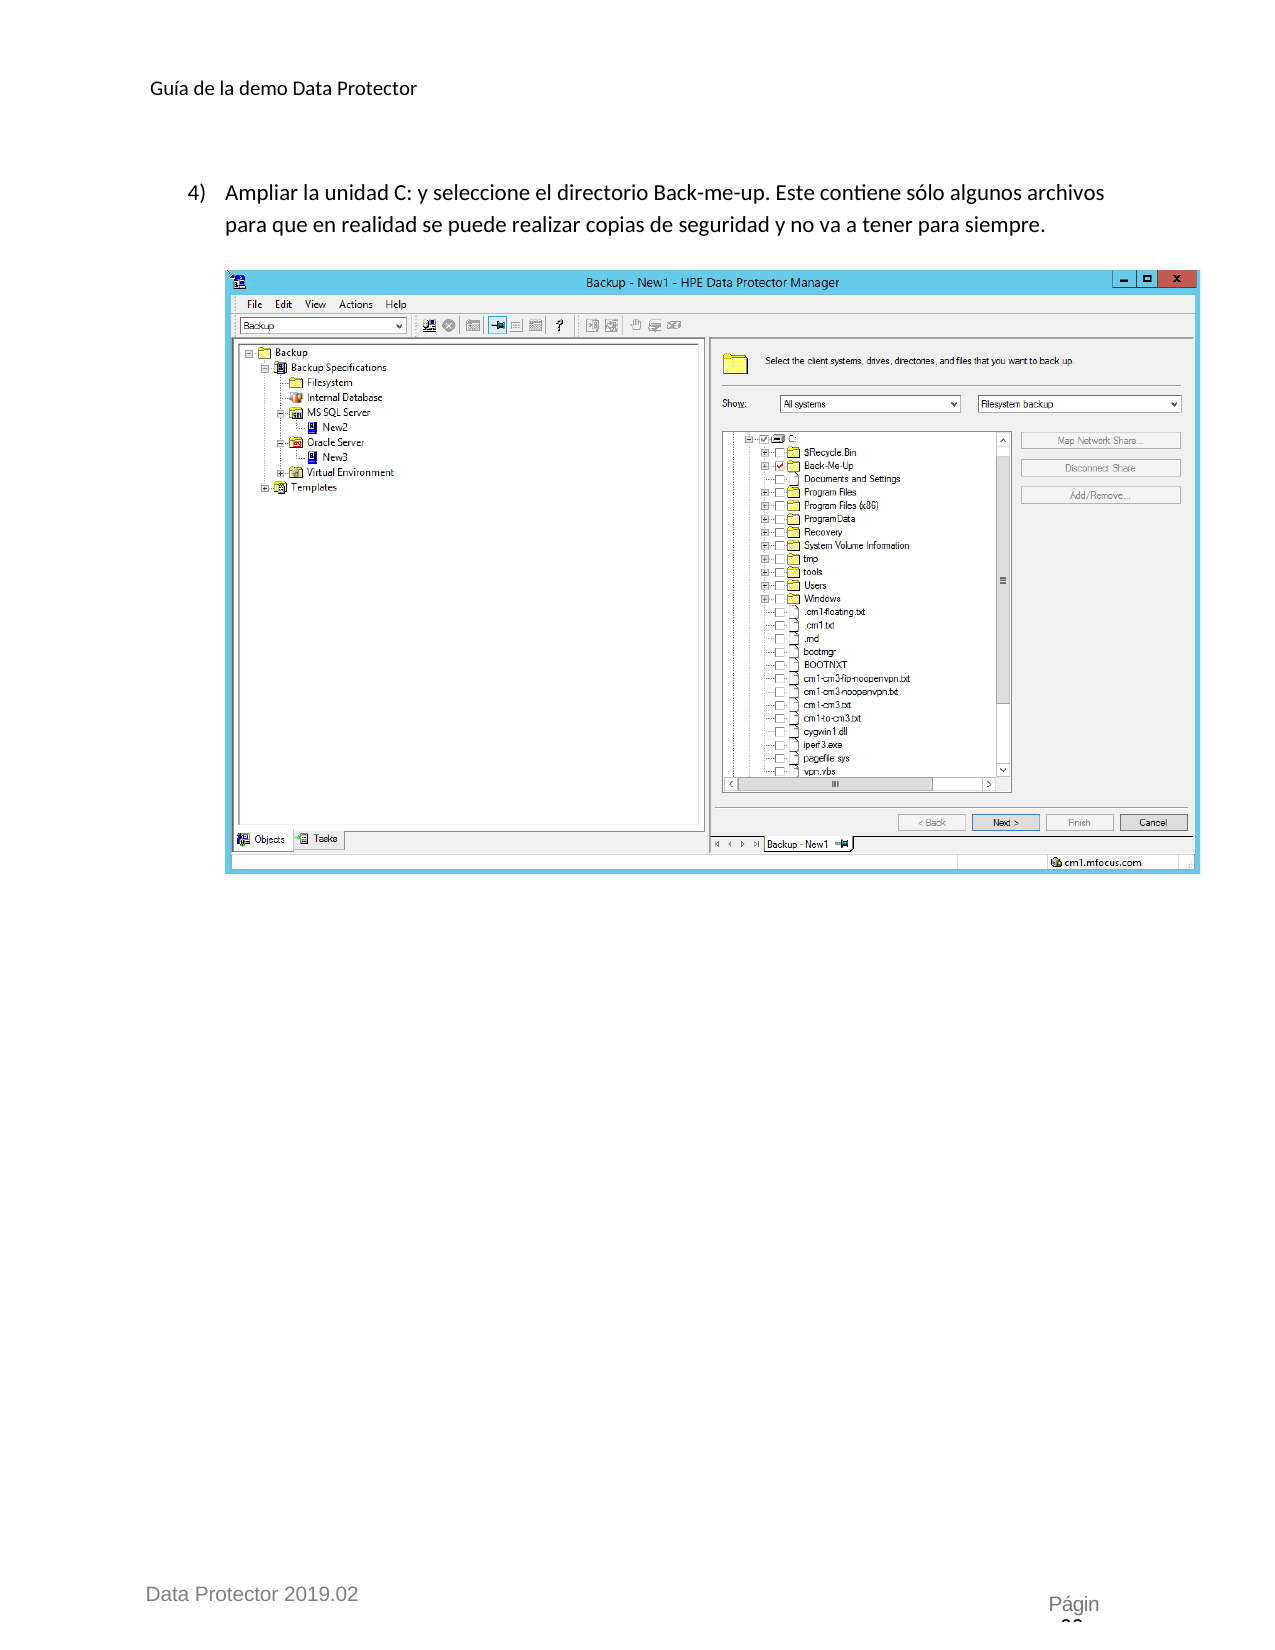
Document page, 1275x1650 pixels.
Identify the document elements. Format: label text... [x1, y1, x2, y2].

picture [225, 270, 1200, 874]
list Ampliar la unidad C: y seleccione el directorio Back-me-up. Este contiene sólo algunos archivos para que en realidad se puede realizar copias de seguridad y no va a tener para siempre. [187, 178, 1125, 238]
